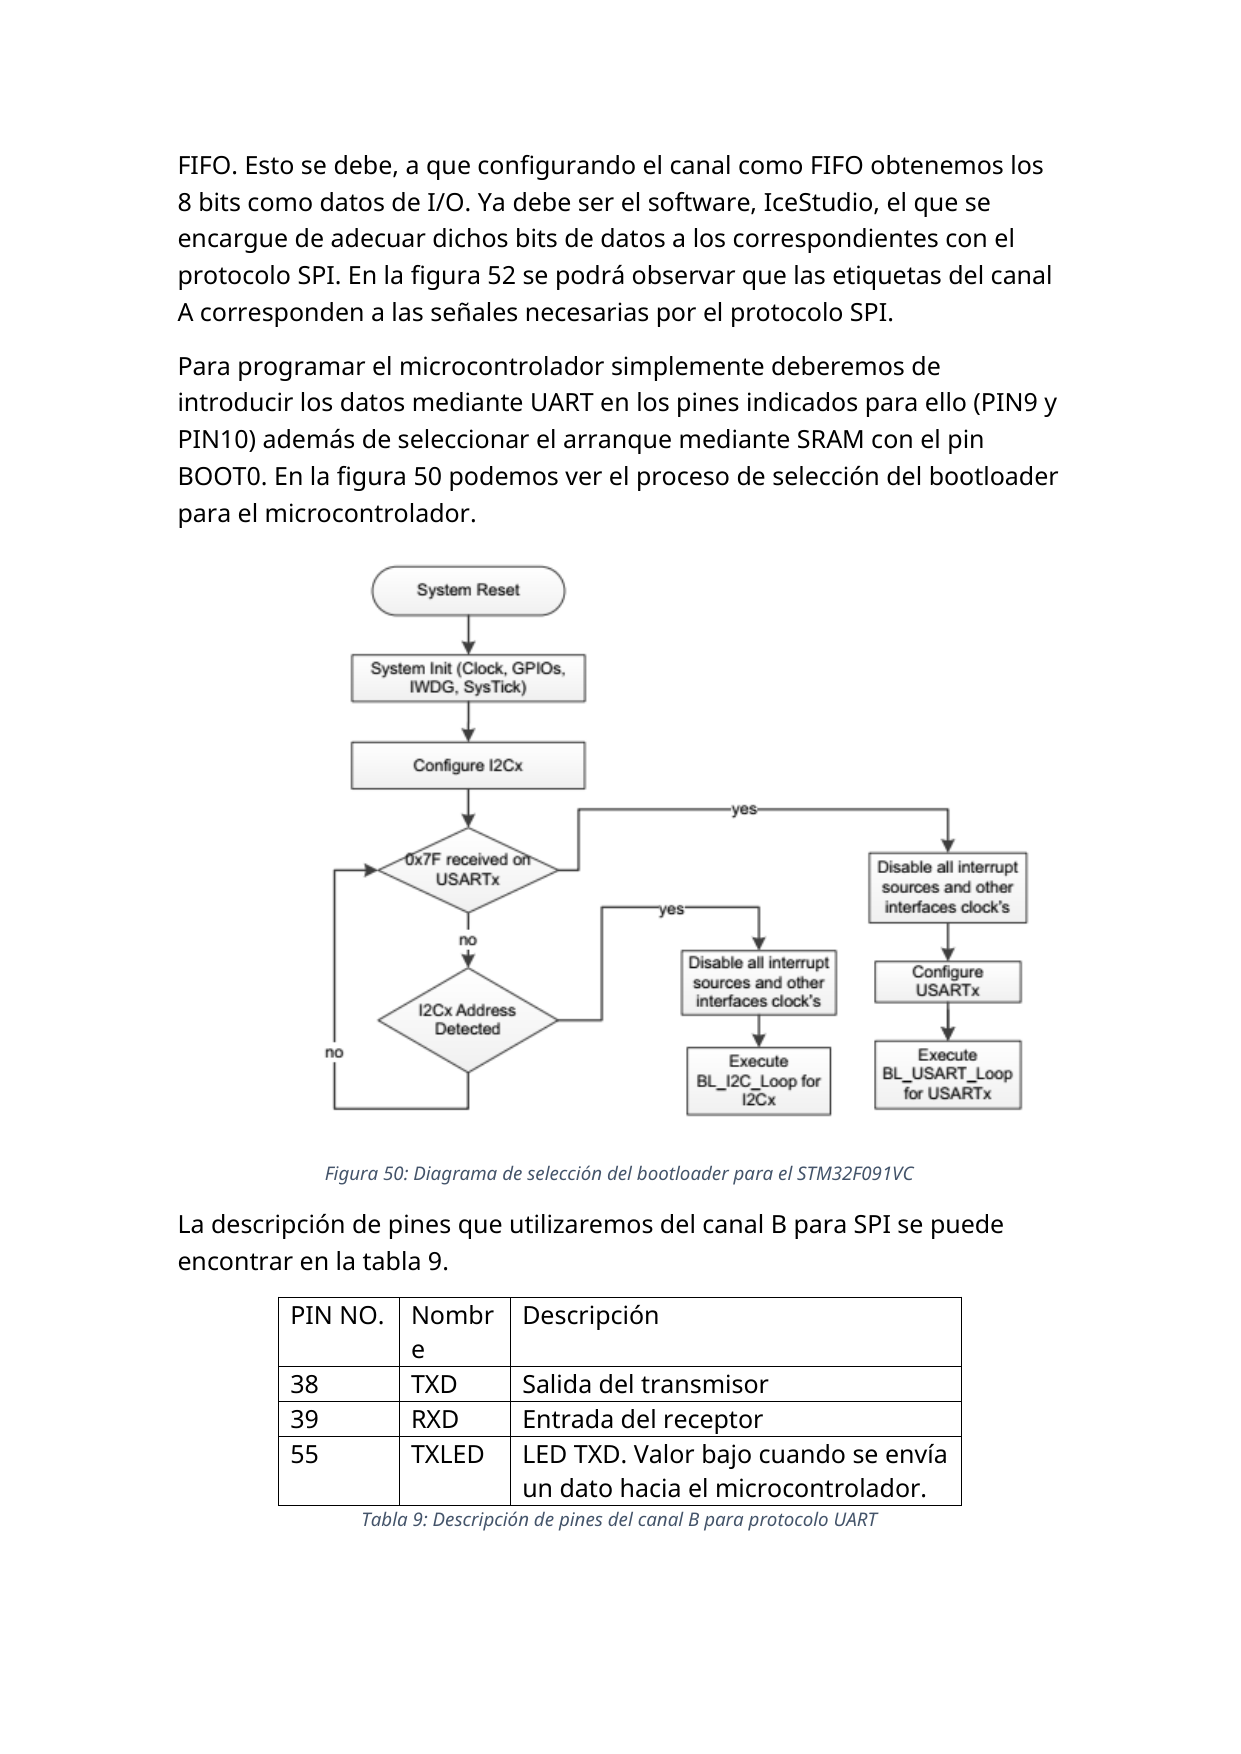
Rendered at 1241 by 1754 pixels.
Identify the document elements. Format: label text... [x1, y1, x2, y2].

table_cell Salida del transmisor [511, 1367, 961, 1401]
text La descripción de pines que utilizaremos del canal B para SPI se puede encontrar en la tabla 9. [177, 1206, 1063, 1277]
table_cell TXLED [400, 1437, 510, 1505]
table_header Descripción [511, 1298, 961, 1366]
table_cell 38 [279, 1367, 399, 1401]
table_cell RXD [400, 1402, 510, 1436]
table_cell 39 [279, 1402, 399, 1436]
picture [177, 548, 1063, 1141]
table_header PIN NO. [279, 1298, 399, 1366]
text Para programar el microcontrolador simplemente deberemos de introducir los datos mediante UART en los pines indicados para ello (PIN9 y PIN10) además de seleccionar el arranque mediante SRAM con el pin BOOT0. En la figura 50 podemos ver el proceso de selección del bootloader para el microcontrolador. [177, 348, 1063, 529]
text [177, 148, 1063, 329]
table_cell Entrada del receptor [511, 1402, 961, 1436]
table_cell TXD [400, 1367, 510, 1401]
table_cell LED TXD. Valor bajo cuando se envía un dato hacia el microcontrolador. [511, 1437, 961, 1505]
table_header Nombre [400, 1298, 510, 1366]
table_cell 55 [279, 1437, 399, 1505]
